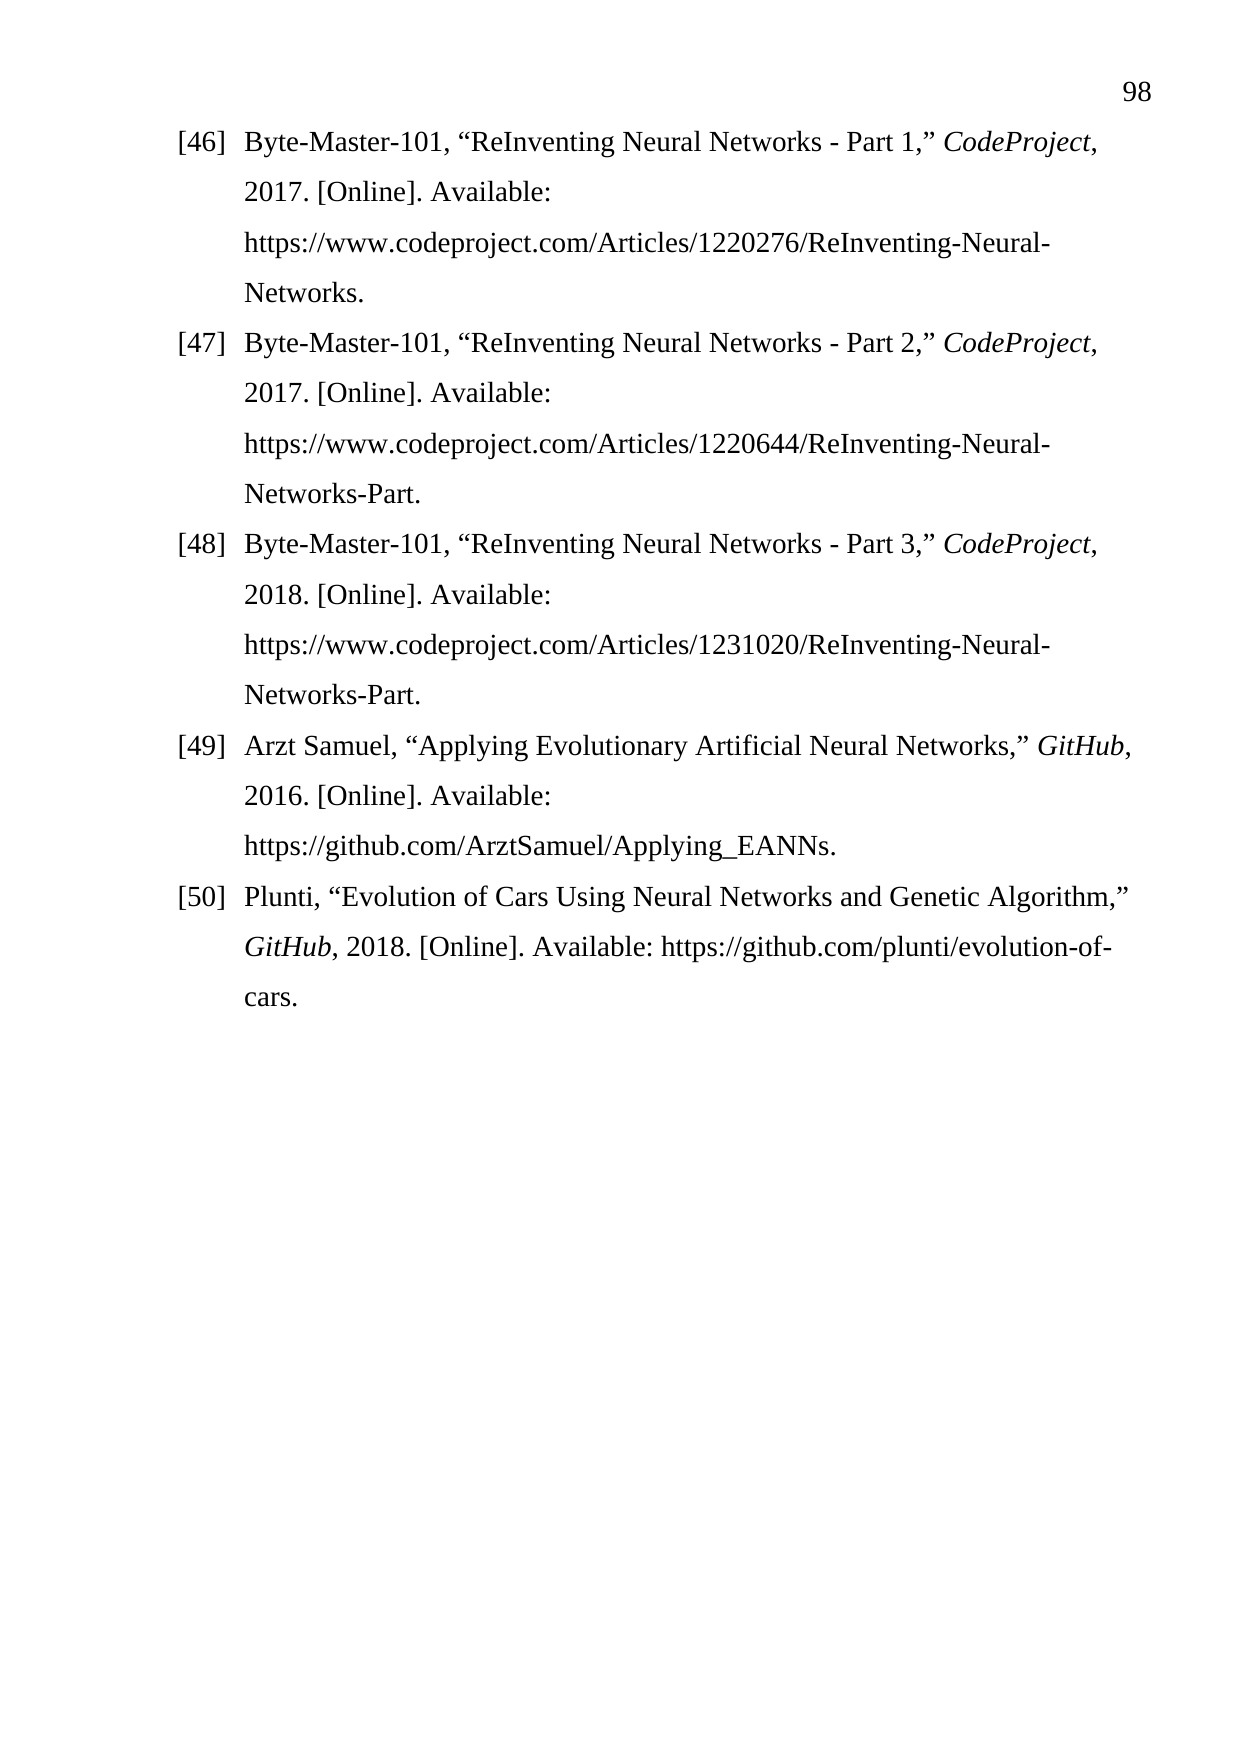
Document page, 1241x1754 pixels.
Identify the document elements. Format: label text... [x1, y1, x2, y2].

text [49] Arzt Samuel, “Applying Evolutionary Artificial Neural Networks,” GitHub, 2016. [Online]. Available: https://github.com/ArztSamuel/Applying_EANNs. [177, 728, 1152, 862]
text [47] Byte-Master-101, “ReInventing Neural Networks - Part 2,” CodeProject, 2017. [Online]. Available: https://www.codeproject.com/Articles/1220644/ReInventing-Neural-Networks-Part. [177, 325, 1152, 510]
text [48] Byte-Master-101, “ReInventing Neural Networks - Part 3,” CodeProject, 2018. [Online]. Available: https://www.codeproject.com/Articles/1231020/ReInventing-Neural-Networks-Part. [177, 527, 1152, 711]
text [46] Byte-Master-101, “ReInventing Neural Networks - Part 1,” CodeProject, 2017. [Online]. Available: https://www.codeproject.com/Articles/1220276/ReInventing-Neural-Networks. [177, 124, 1152, 308]
text [50] Plunti, “Evolution of Cars Using Neural Networks and Genetic Algorithm,” GitHub, 2018. [Online]. Available: https://github.com/plunti/evolution-of-cars. [177, 879, 1152, 1013]
